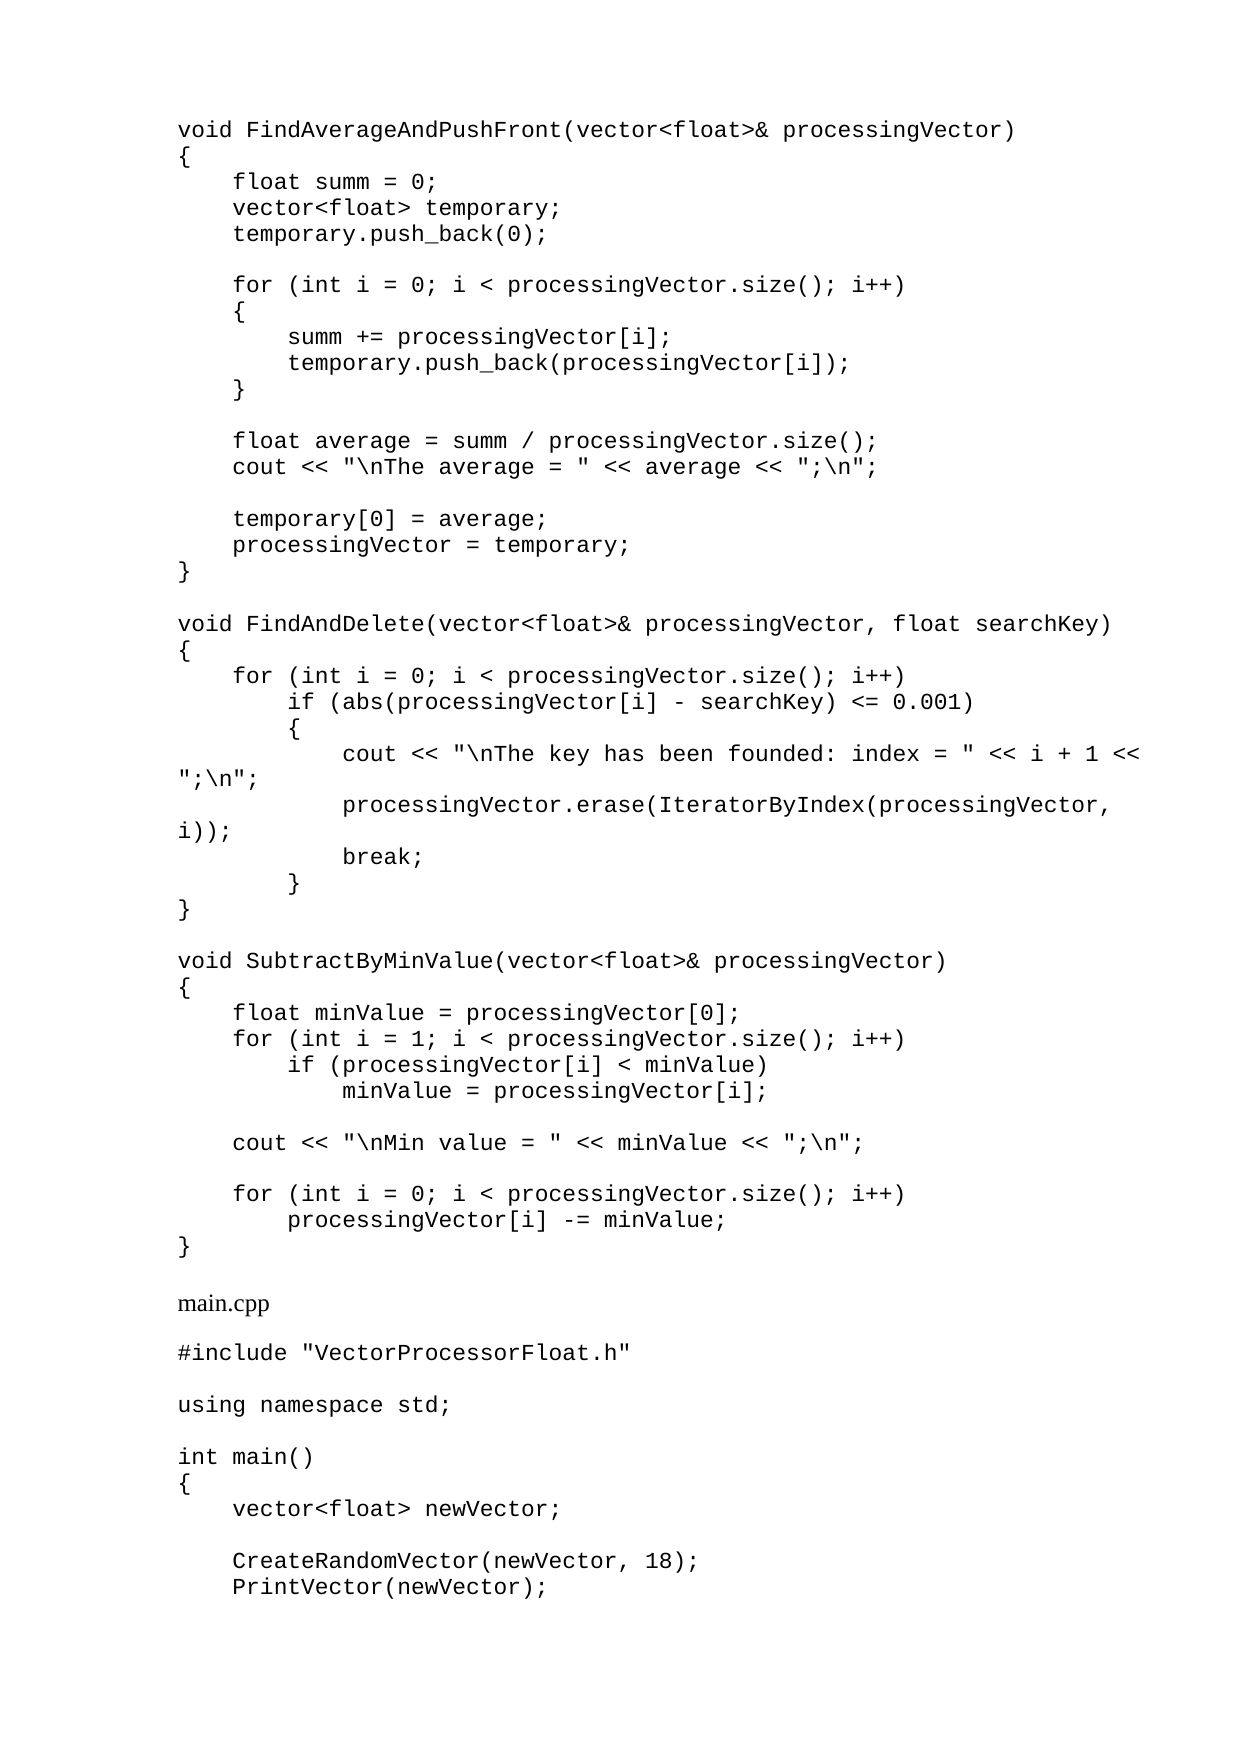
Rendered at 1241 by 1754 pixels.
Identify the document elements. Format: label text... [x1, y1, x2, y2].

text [177, 274, 1152, 300]
text main.cpp [177, 1288, 1152, 1317]
text cout << "\nThe average = " << average << ";\n"; [177, 455, 1152, 481]
text temporary.push_back(0); [177, 222, 1152, 248]
text { [177, 638, 1152, 664]
text { [177, 716, 1152, 742]
text vector<float> newVector; [177, 1497, 1152, 1523]
text for (int i = 0; i < processingVector.size(); i++) [177, 664, 1152, 690]
text { [177, 1471, 1152, 1497]
text #include "VectorProcessorFloat.h" [177, 1342, 1152, 1368]
text using namespace std; [177, 1393, 1152, 1419]
text temporary[0] = average; [177, 507, 1152, 533]
text summ += processingVector[i]; [177, 326, 1152, 352]
text vector<float> temporary; [177, 196, 1152, 222]
text cout << "\nMin value = " << minValue << ";\n"; [177, 1131, 1152, 1157]
text } [177, 377, 1152, 403]
text if (abs(processingVector[i] - searchKey) <= 0.001) [177, 690, 1152, 716]
text float average = summ / processingVector.size(); [177, 429, 1152, 455]
text processingVector[i] -= minValue; [177, 1209, 1152, 1235]
text void FindAndDelete(vector<float>& processingVector, float searchKey) [177, 612, 1152, 638]
text float minValue = processingVector[0]; [177, 1001, 1152, 1027]
text processingVector = temporary; [177, 533, 1152, 559]
text cout << "\nThe key has been founded: index = " << i + 1 << ";\n"; [177, 742, 1152, 794]
text temporary.push_back(processingVector[i]); [177, 352, 1152, 377]
text for (int i = 1; i < processingVector.size(); i++) [177, 1027, 1152, 1053]
text minValue = processingVector[i]; [177, 1079, 1152, 1105]
text { [177, 300, 1152, 326]
text PrintVector(newVector); [177, 1575, 1152, 1601]
text int main() [177, 1445, 1152, 1471]
text float summ = 0; [177, 170, 1152, 196]
text processingVector.erase(IteratorByIndex(processingVector, i)); [177, 794, 1152, 846]
text } [177, 559, 1152, 585]
text { [177, 144, 1152, 170]
text void SubtractByMinValue(vector<float>& processingVector) [177, 949, 1152, 975]
text for (int i = 0; i < processingVector.size(); i++) [177, 1183, 1152, 1209]
text } [177, 1235, 1152, 1261]
text break; [177, 846, 1152, 872]
text } [177, 897, 1152, 923]
text CreateRandomVector(newVector, 18); [177, 1549, 1152, 1575]
text if (processingVector[i] < minValue) [177, 1053, 1152, 1079]
text } [177, 872, 1152, 897]
text { [177, 975, 1152, 1001]
text void FindAverageAndPushFront(vector<float>& processingVector) [177, 118, 1152, 144]
